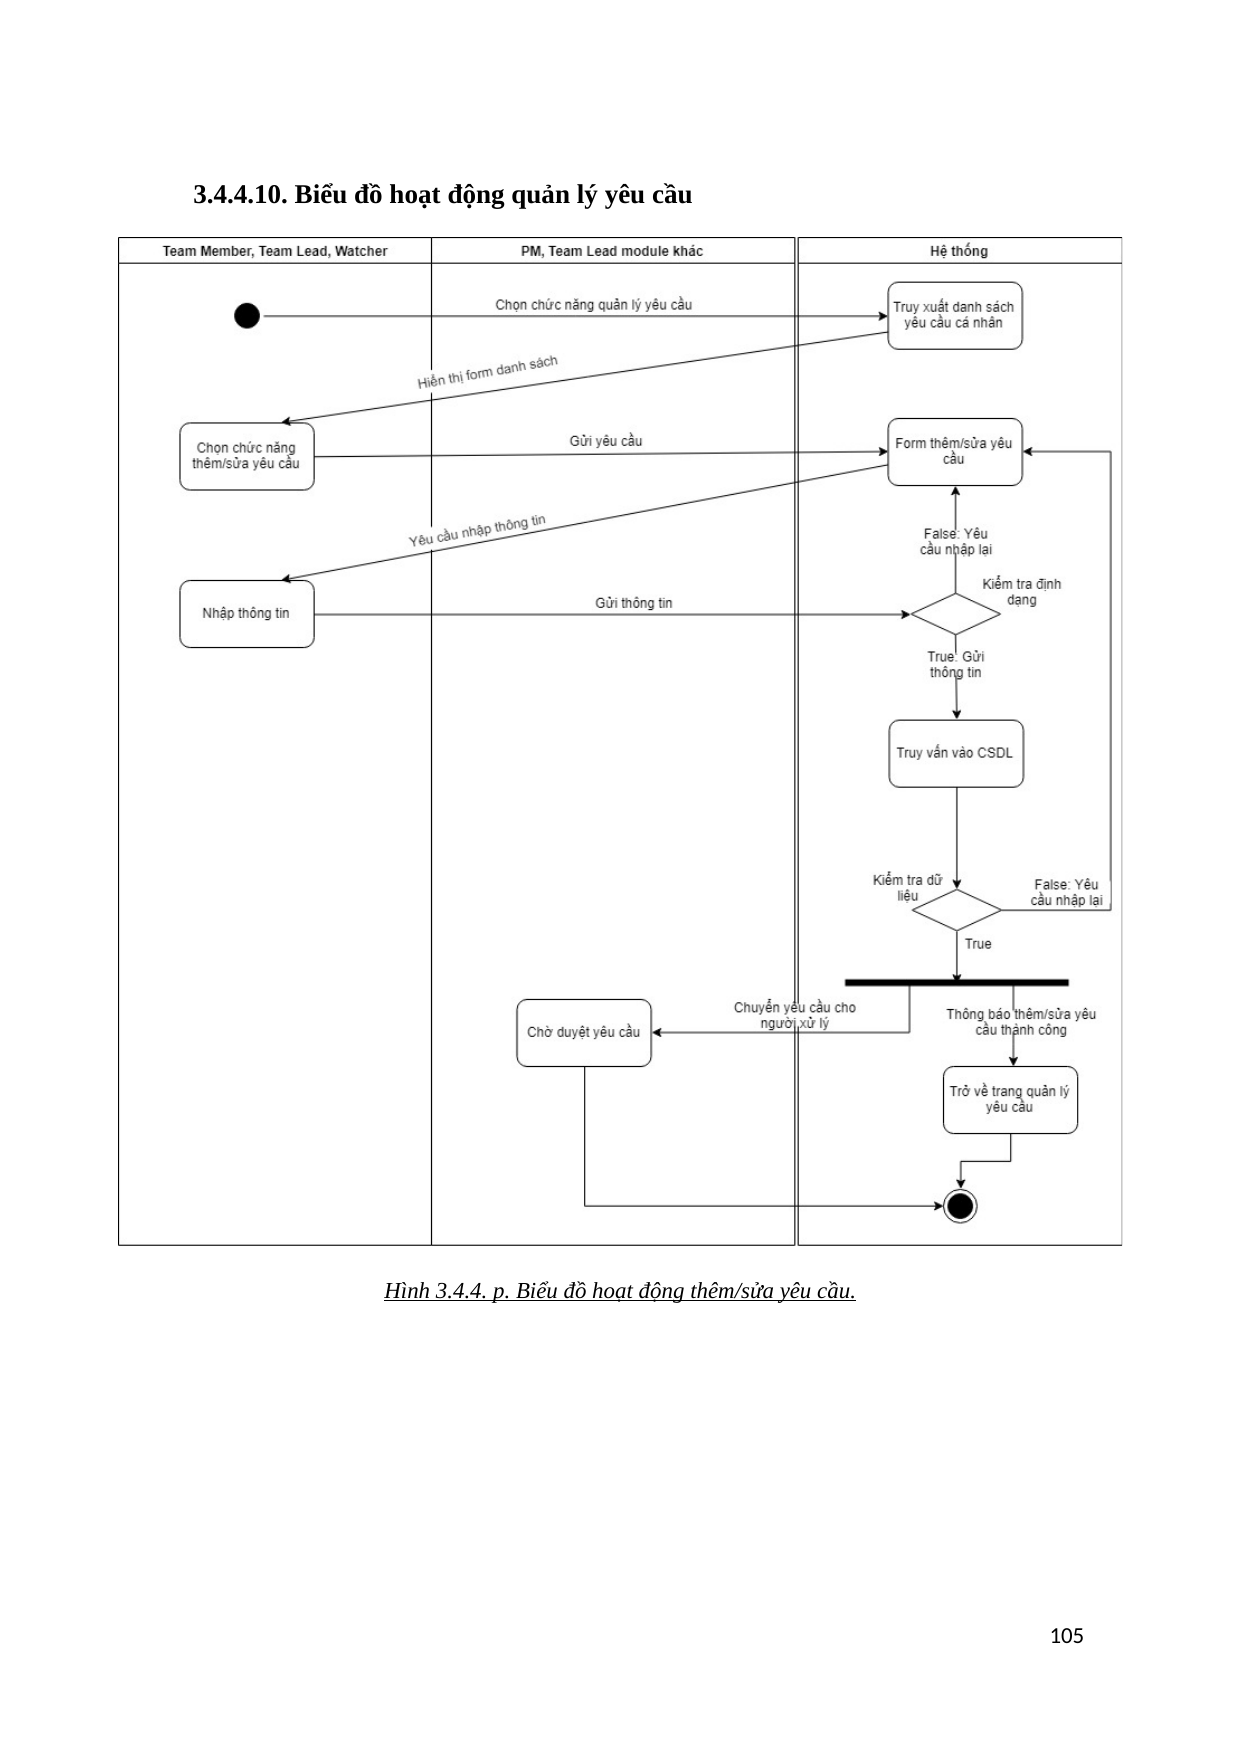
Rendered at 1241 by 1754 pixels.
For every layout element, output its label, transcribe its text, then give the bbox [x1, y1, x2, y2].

picture [118, 237, 1123, 1247]
subtitle 3.4.4.10. Biểu đồ hoạt động quản lý yêu cầu [118, 178, 1122, 209]
text Hình 3.4.4. p. Biểu đồ hoạt động thêm/sửa yêu cầu. [118, 1277, 1122, 1304]
